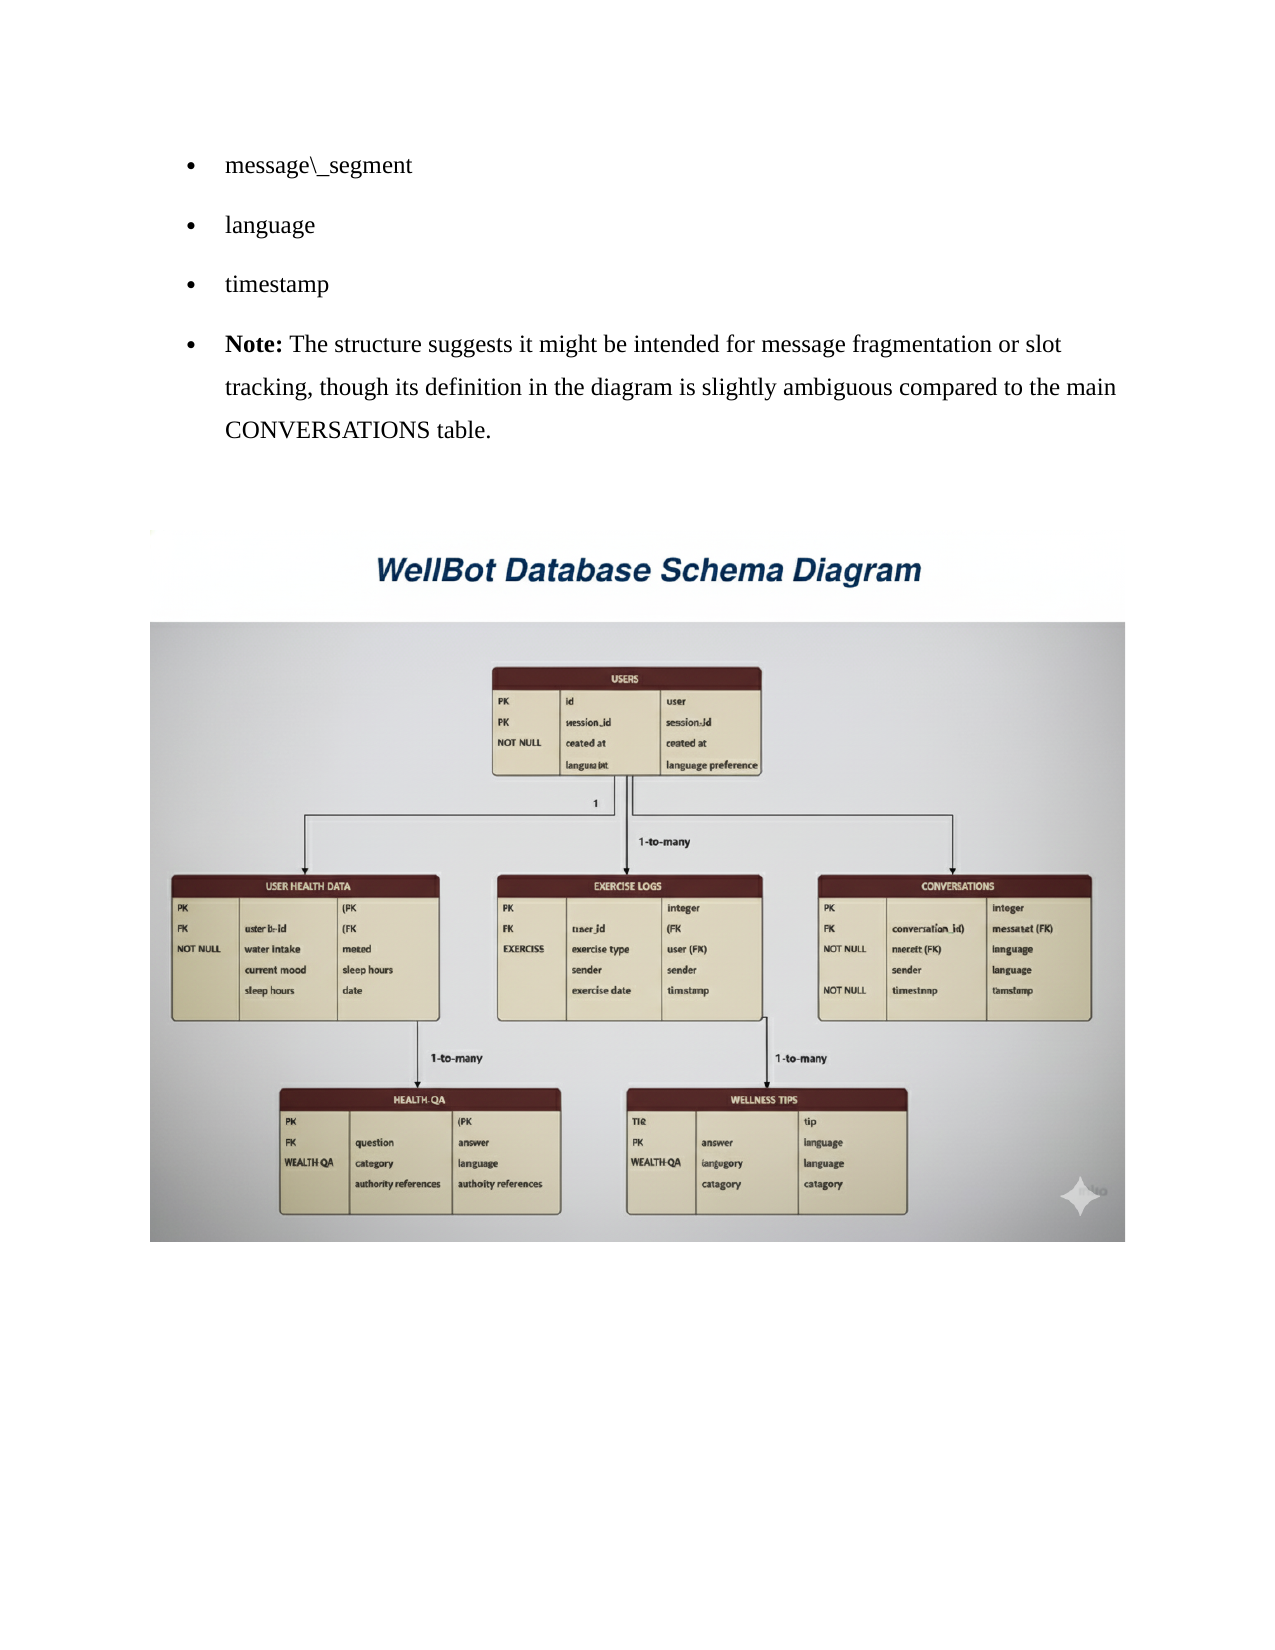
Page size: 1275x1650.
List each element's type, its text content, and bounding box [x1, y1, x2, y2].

picture [150, 530, 1125, 1242]
list language [187, 210, 1125, 238]
list message\_segment [187, 150, 1125, 179]
list Note: The structure suggests it might be intended for message fragmentation or slot tracking, though its definition in the diagram is slightly ambiguous compared to the main CONVERSATIONS table. [187, 329, 1125, 444]
list timestamp [187, 269, 1125, 298]
